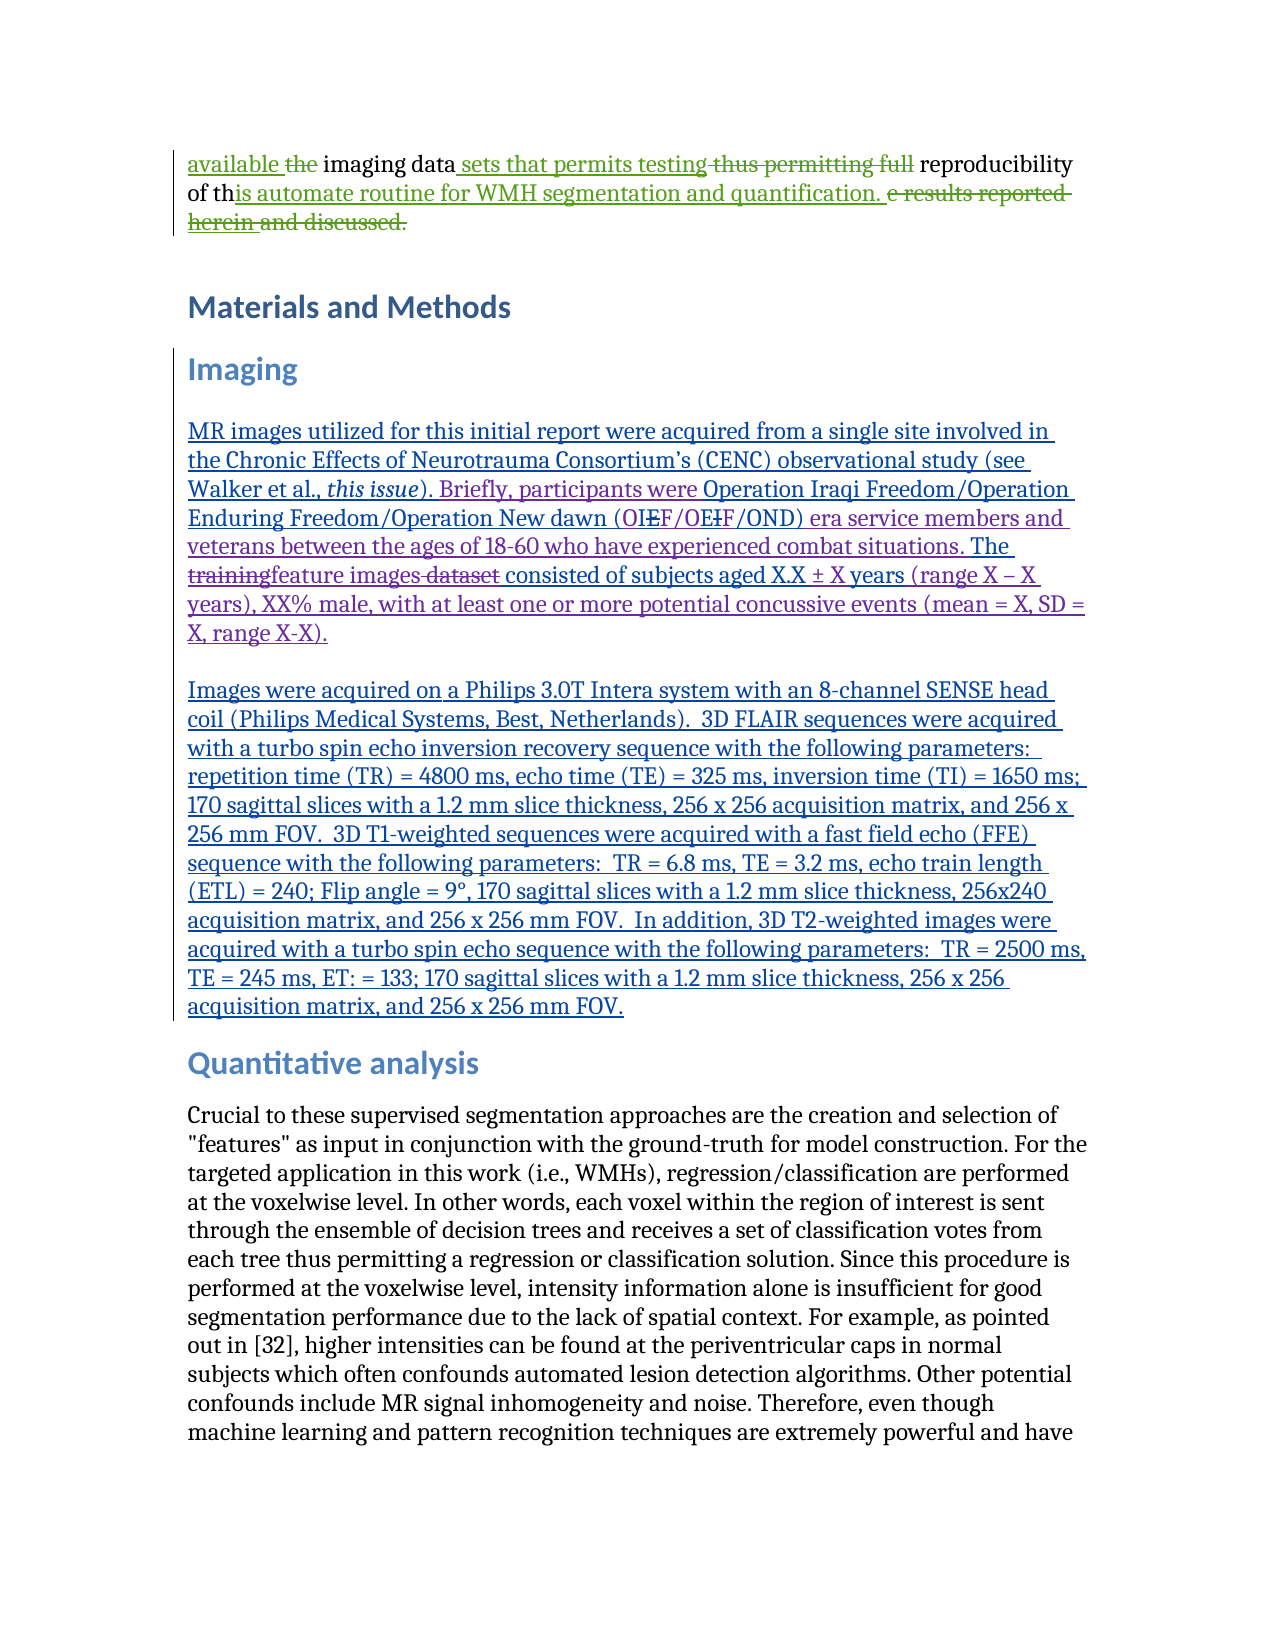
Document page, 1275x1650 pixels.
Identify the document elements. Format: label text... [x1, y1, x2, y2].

subtitle Quantitative analysis [187, 1042, 1087, 1083]
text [187, 1101, 1087, 1446]
subtitle Materials and Methods [187, 286, 1087, 327]
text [187, 150, 1087, 236]
subtitle Imaging [187, 348, 1087, 388]
